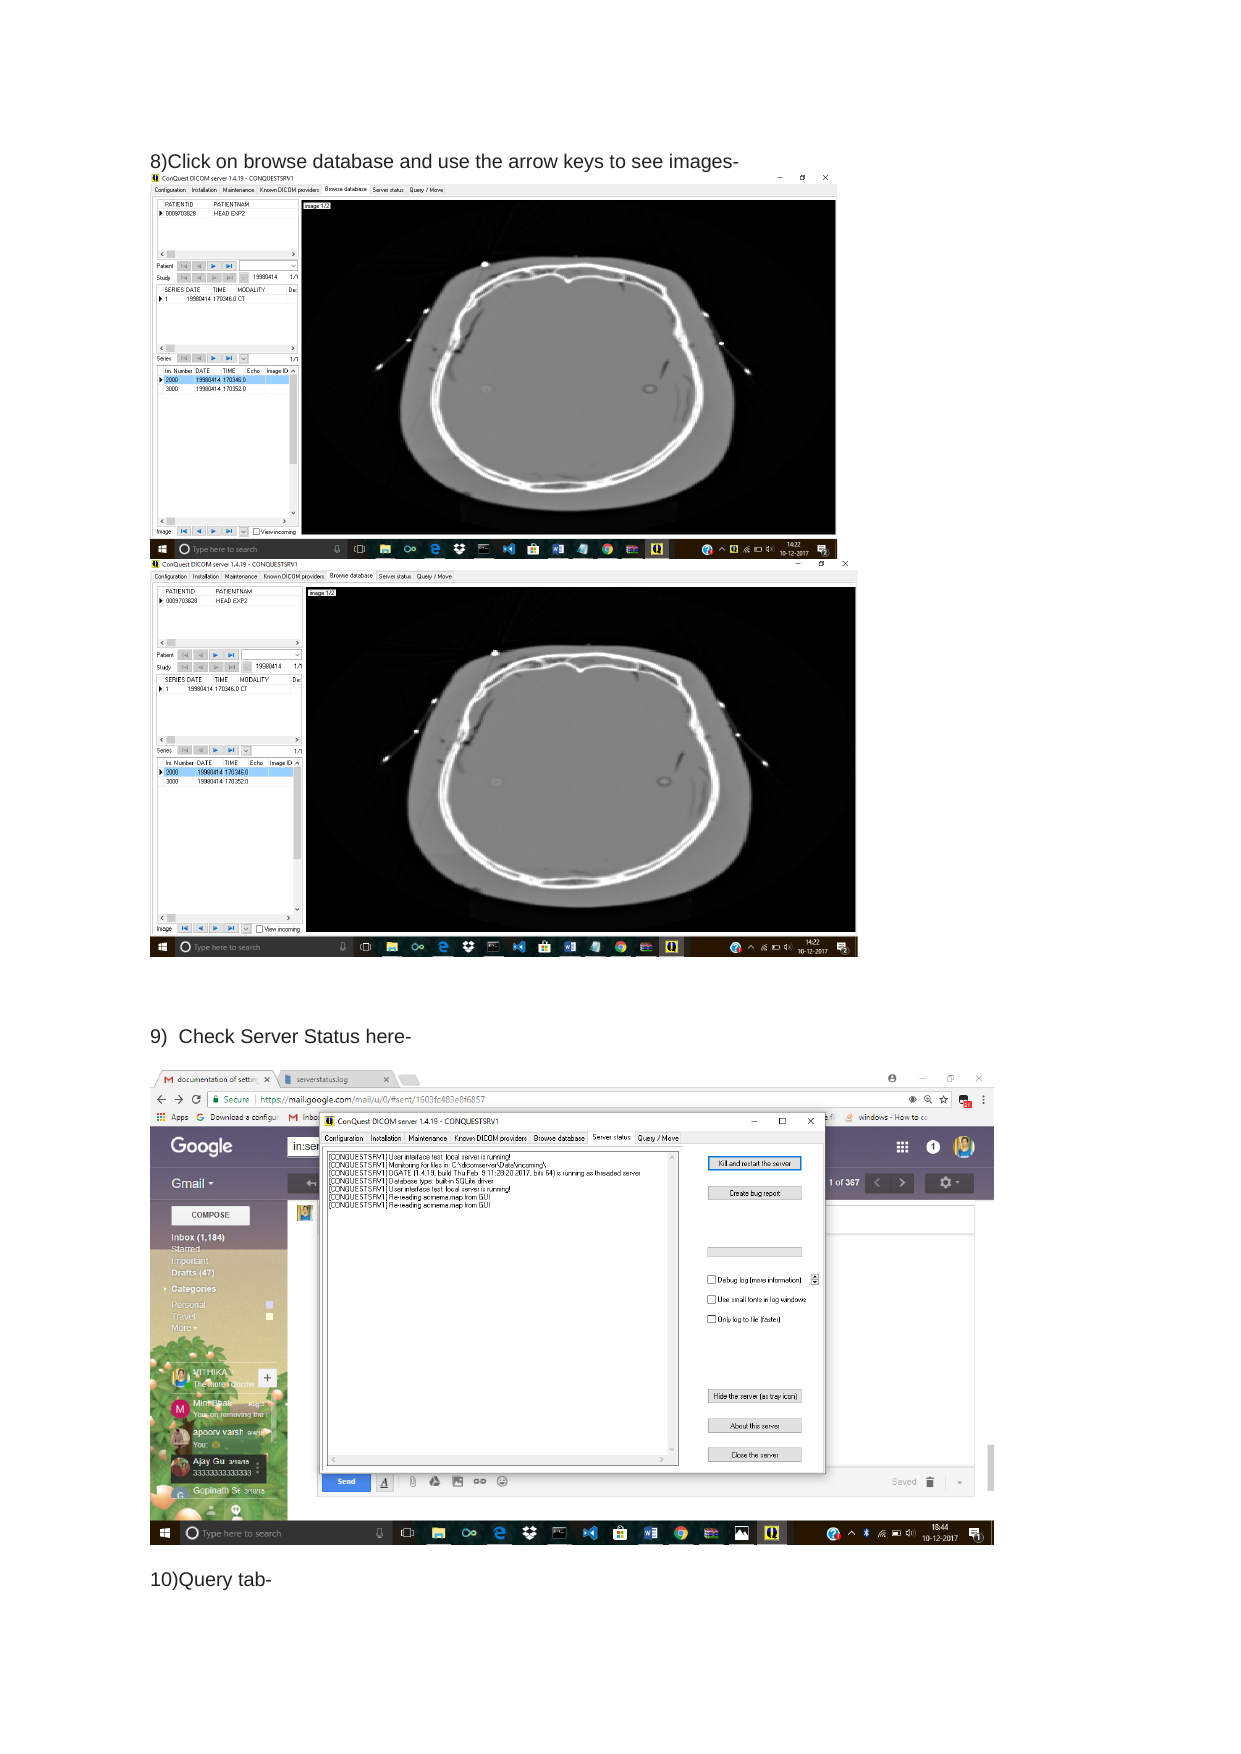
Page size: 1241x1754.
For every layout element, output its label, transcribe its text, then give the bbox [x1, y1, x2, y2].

picture [150, 1070, 994, 1545]
text 10)Query tab- [150, 1568, 1090, 1590]
text 9) Check Server Status here- [150, 1025, 1090, 1048]
picture [150, 172, 858, 957]
